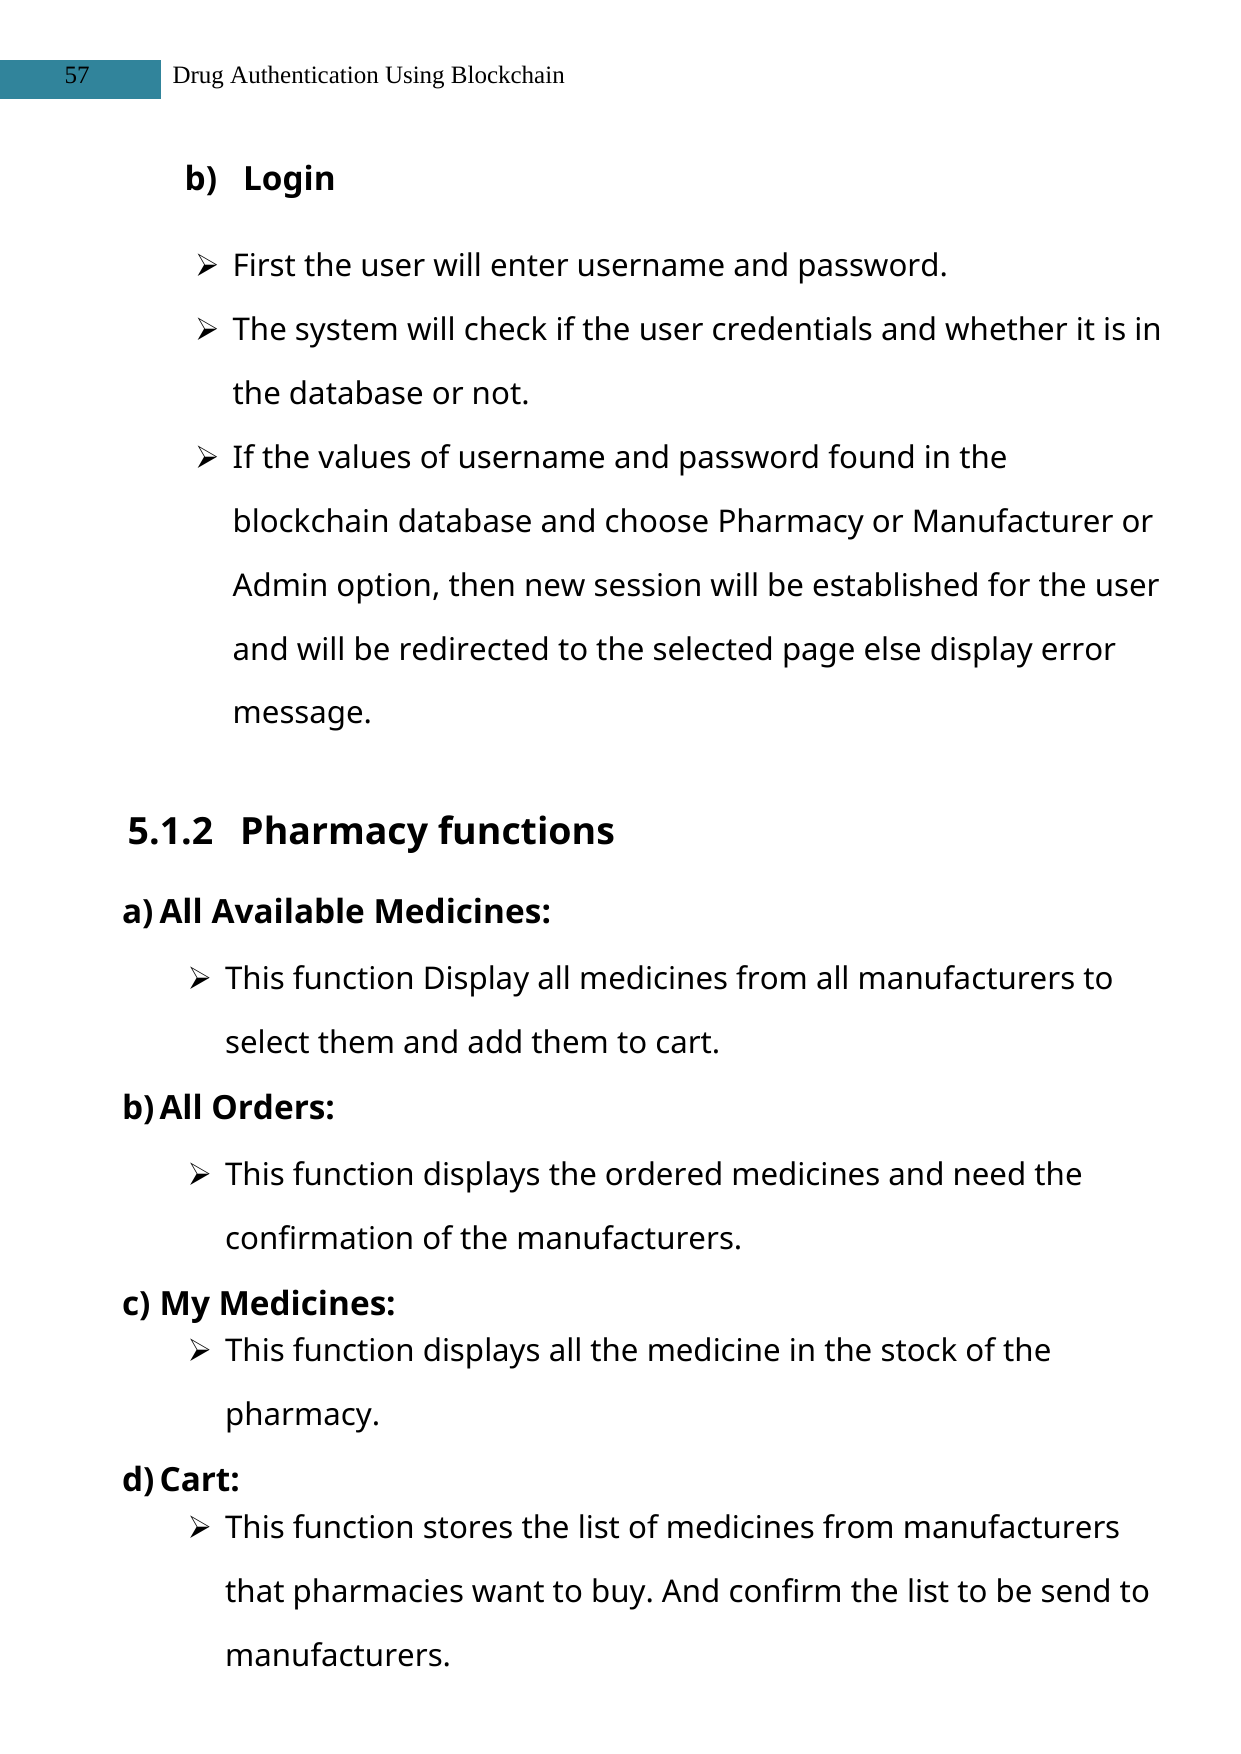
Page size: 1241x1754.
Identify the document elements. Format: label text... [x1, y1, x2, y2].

list This function Display all medicines from all manufacturers to select them and add them to cart. [187, 956, 1165, 1062]
list Cart: [122, 1456, 1165, 1502]
list My Medicines: [122, 1279, 1165, 1325]
list This function stores the list of medicines from manufacturers that pharmacies want to buy. And confirm the list to be send to manufacturers. [187, 1505, 1165, 1675]
list All Orders: [122, 1084, 1165, 1129]
list All Available Medicines: [122, 888, 1165, 933]
list The system will check if the user credentials and whether it is in the database or not. [195, 307, 1165, 414]
text b) Login [150, 154, 1165, 200]
list If the values of username and password found in the blockchain database and choose Pharmacy or Manufacturer or Admin option, then new session will be established for the user and will be redirected to the selected page else display error message. [195, 435, 1165, 733]
list First the user will enter username and password. [195, 243, 1165, 286]
list This function displays the ordered medicines and need the confirmation of the manufacturers. [187, 1152, 1165, 1258]
subtitle Pharmacy functions [127, 804, 1165, 855]
list This function displays all the medicine in the stock of the pharmacy. [187, 1328, 1165, 1435]
